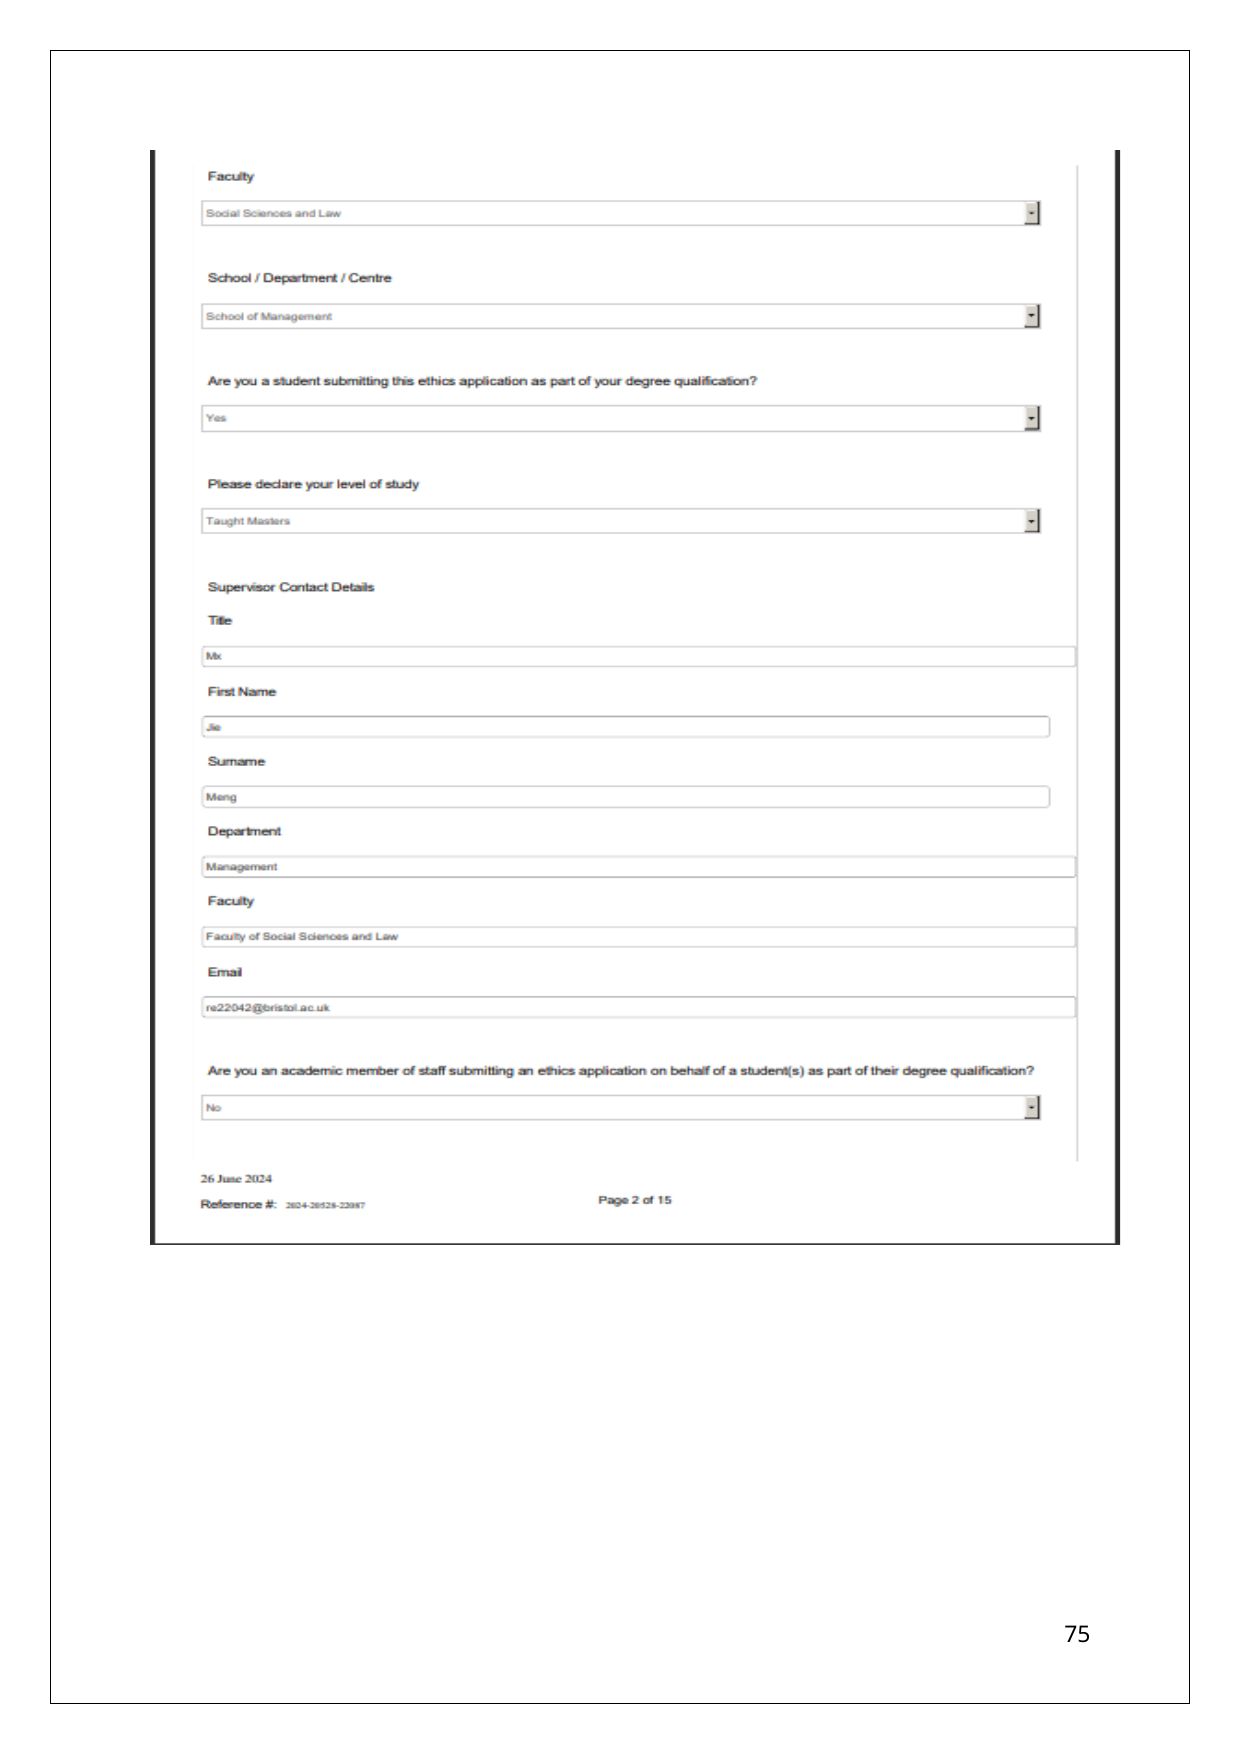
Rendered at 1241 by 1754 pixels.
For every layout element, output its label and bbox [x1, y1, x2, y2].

picture [150, 150, 1121, 1245]
